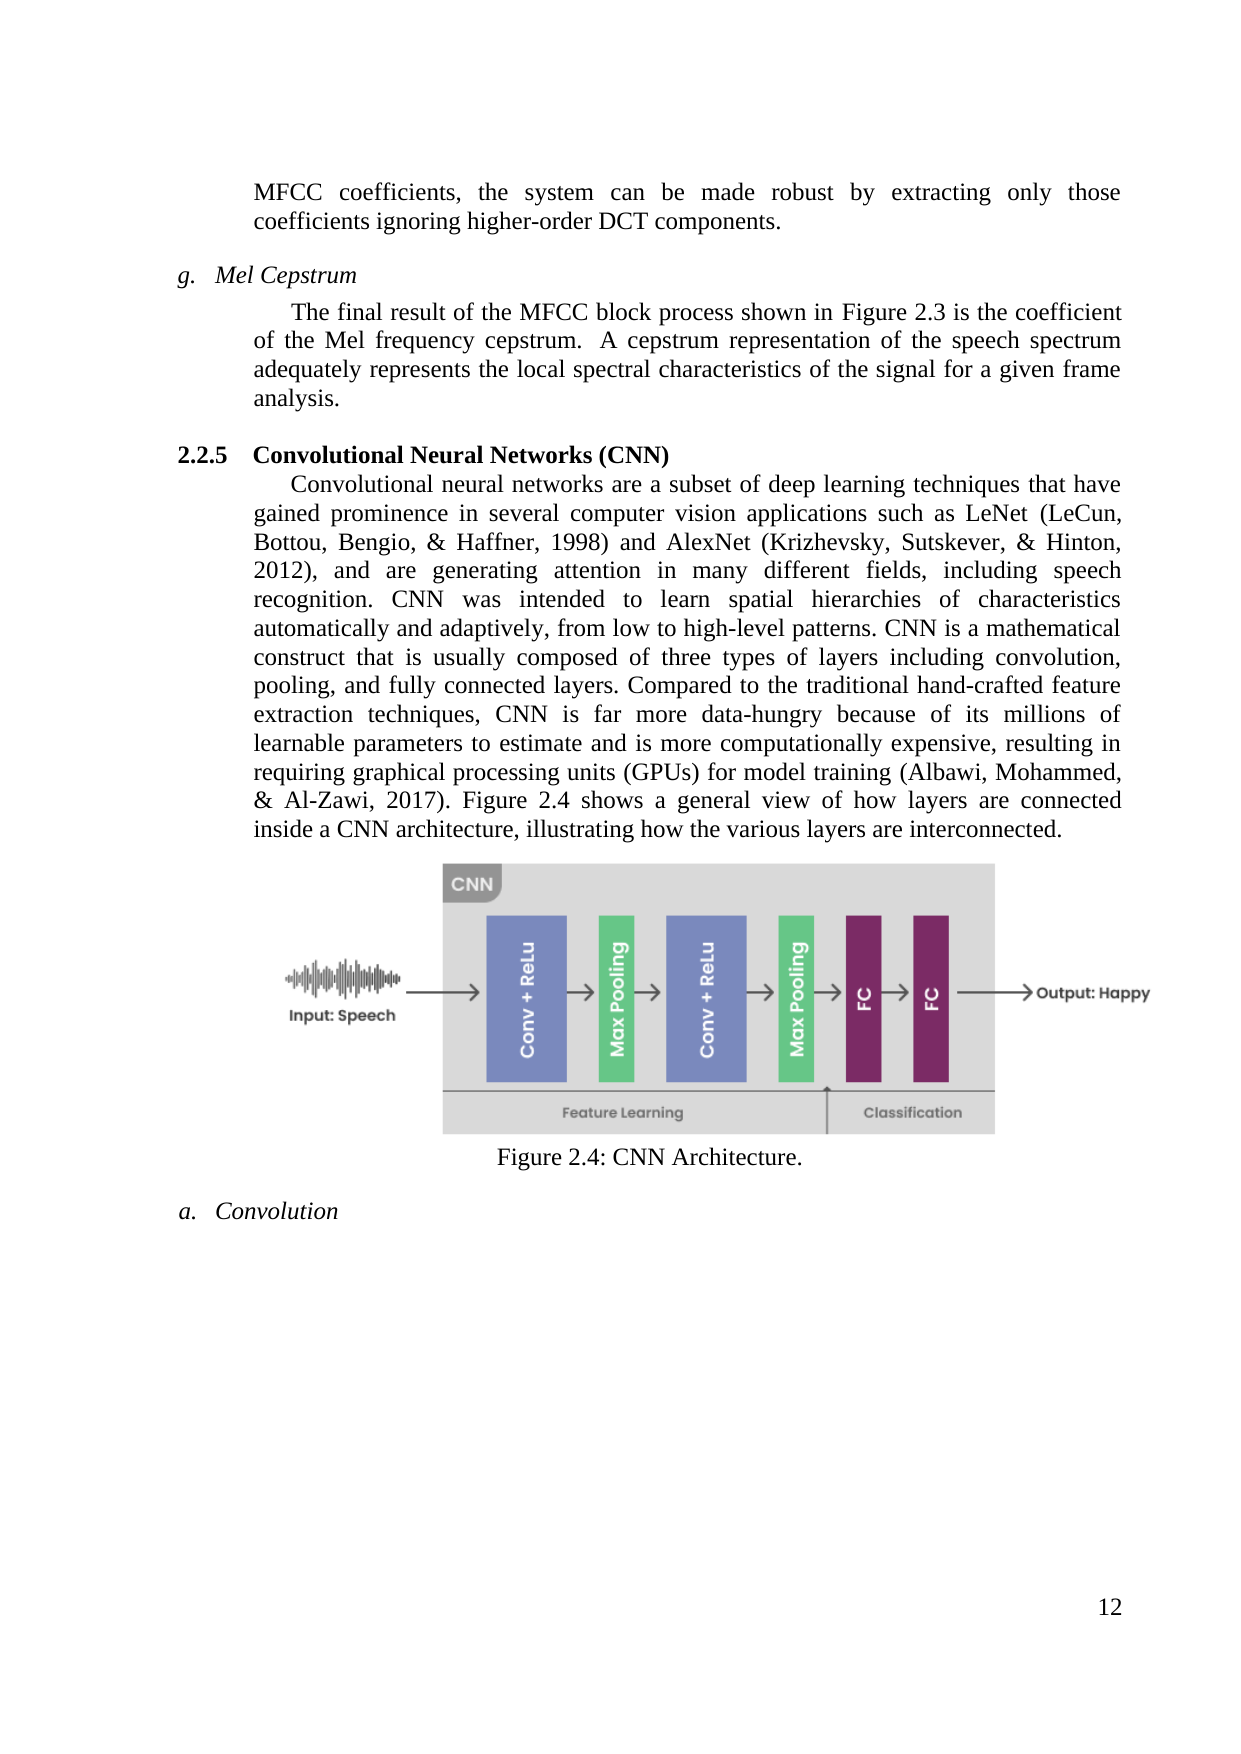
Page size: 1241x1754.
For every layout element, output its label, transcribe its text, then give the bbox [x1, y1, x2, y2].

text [253, 177, 1122, 235]
text Convolutional neural networks are a subset of deep learning techniques that have gained prominence in several computer vision applications such as LeNet and AlexNet, and are generating attention in many different fields, including speech recognition. CNN was intended to learn spatial hierarchies of characteristics automatically and adaptively, from low to high-level patterns. CNN is a mathematical construct that is usually composed of three types of layers including convolution, pooling, and fully connected layers. Compared to the traditional hand-crafted feature extraction techniques, CNN is far more data-hungry because of its millions of learnable parameters to estimate and is more computationally expensive, resulting in requiring graphical processing units (GPUs) for model training. Figure 2.4 shows a general view of how layers are connected inside a CNN architecture, illustrating how the various layers are interconnected. [253, 469, 1122, 843]
subtitle Convolutional Neural Networks (CNN) [177, 441, 1122, 469]
picture [243, 855, 1189, 1143]
text The final result of the MFCC block process shown in Figure 2.3 is the coefficient of the Mel frequency cepstrum. A cepstrum representation of the speech spectrum adequately represents the local spectral characteristics of the signal for a given frame analysis. [253, 297, 1122, 412]
list Convolution [178, 1196, 1122, 1225]
list Mel Cepstrum [177, 260, 1122, 288]
text Figure 2.4: CNN Architecture. [177, 1142, 1122, 1171]
